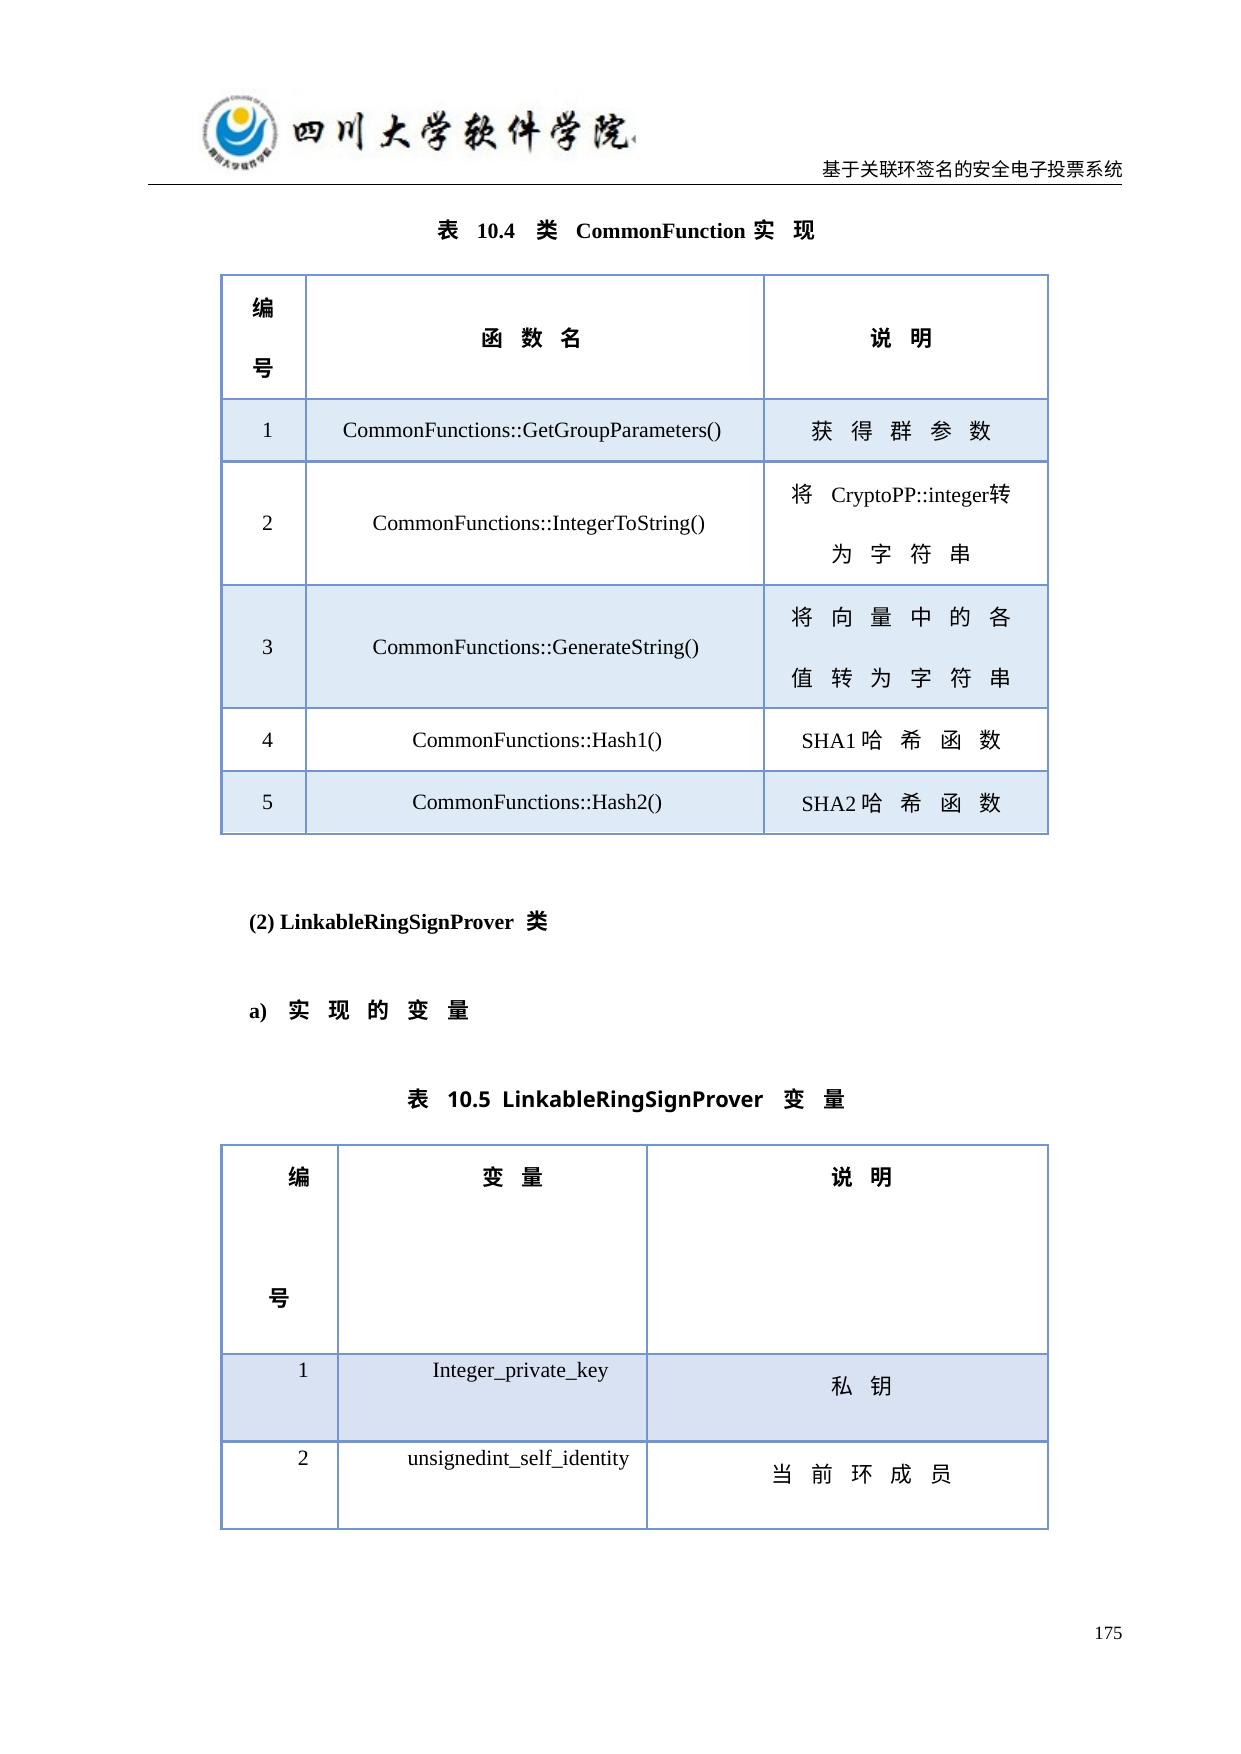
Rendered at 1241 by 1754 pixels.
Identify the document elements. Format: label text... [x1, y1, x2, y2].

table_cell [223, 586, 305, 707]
text (2) LinkableRingSignProver类 [194, 890, 1120, 951]
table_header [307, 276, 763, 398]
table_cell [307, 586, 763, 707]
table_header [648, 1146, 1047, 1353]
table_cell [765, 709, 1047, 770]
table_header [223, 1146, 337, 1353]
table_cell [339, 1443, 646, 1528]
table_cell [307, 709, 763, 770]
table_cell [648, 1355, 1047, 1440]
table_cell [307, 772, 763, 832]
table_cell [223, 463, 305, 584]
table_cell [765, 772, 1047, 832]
picture [197, 88, 639, 177]
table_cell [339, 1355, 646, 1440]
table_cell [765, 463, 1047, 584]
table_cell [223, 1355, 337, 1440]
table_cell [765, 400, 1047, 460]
text 表10.5 LinkableRingSignProver变量 [150, 1068, 1120, 1128]
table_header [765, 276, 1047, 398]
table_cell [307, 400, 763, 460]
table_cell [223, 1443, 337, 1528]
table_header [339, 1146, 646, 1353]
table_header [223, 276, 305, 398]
text a) 实现的变量 [194, 979, 1120, 1039]
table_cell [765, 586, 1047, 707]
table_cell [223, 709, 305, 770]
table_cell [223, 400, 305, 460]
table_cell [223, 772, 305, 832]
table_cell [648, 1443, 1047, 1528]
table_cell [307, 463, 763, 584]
text 表10.4 类CommonFunction实现 [150, 198, 1120, 259]
